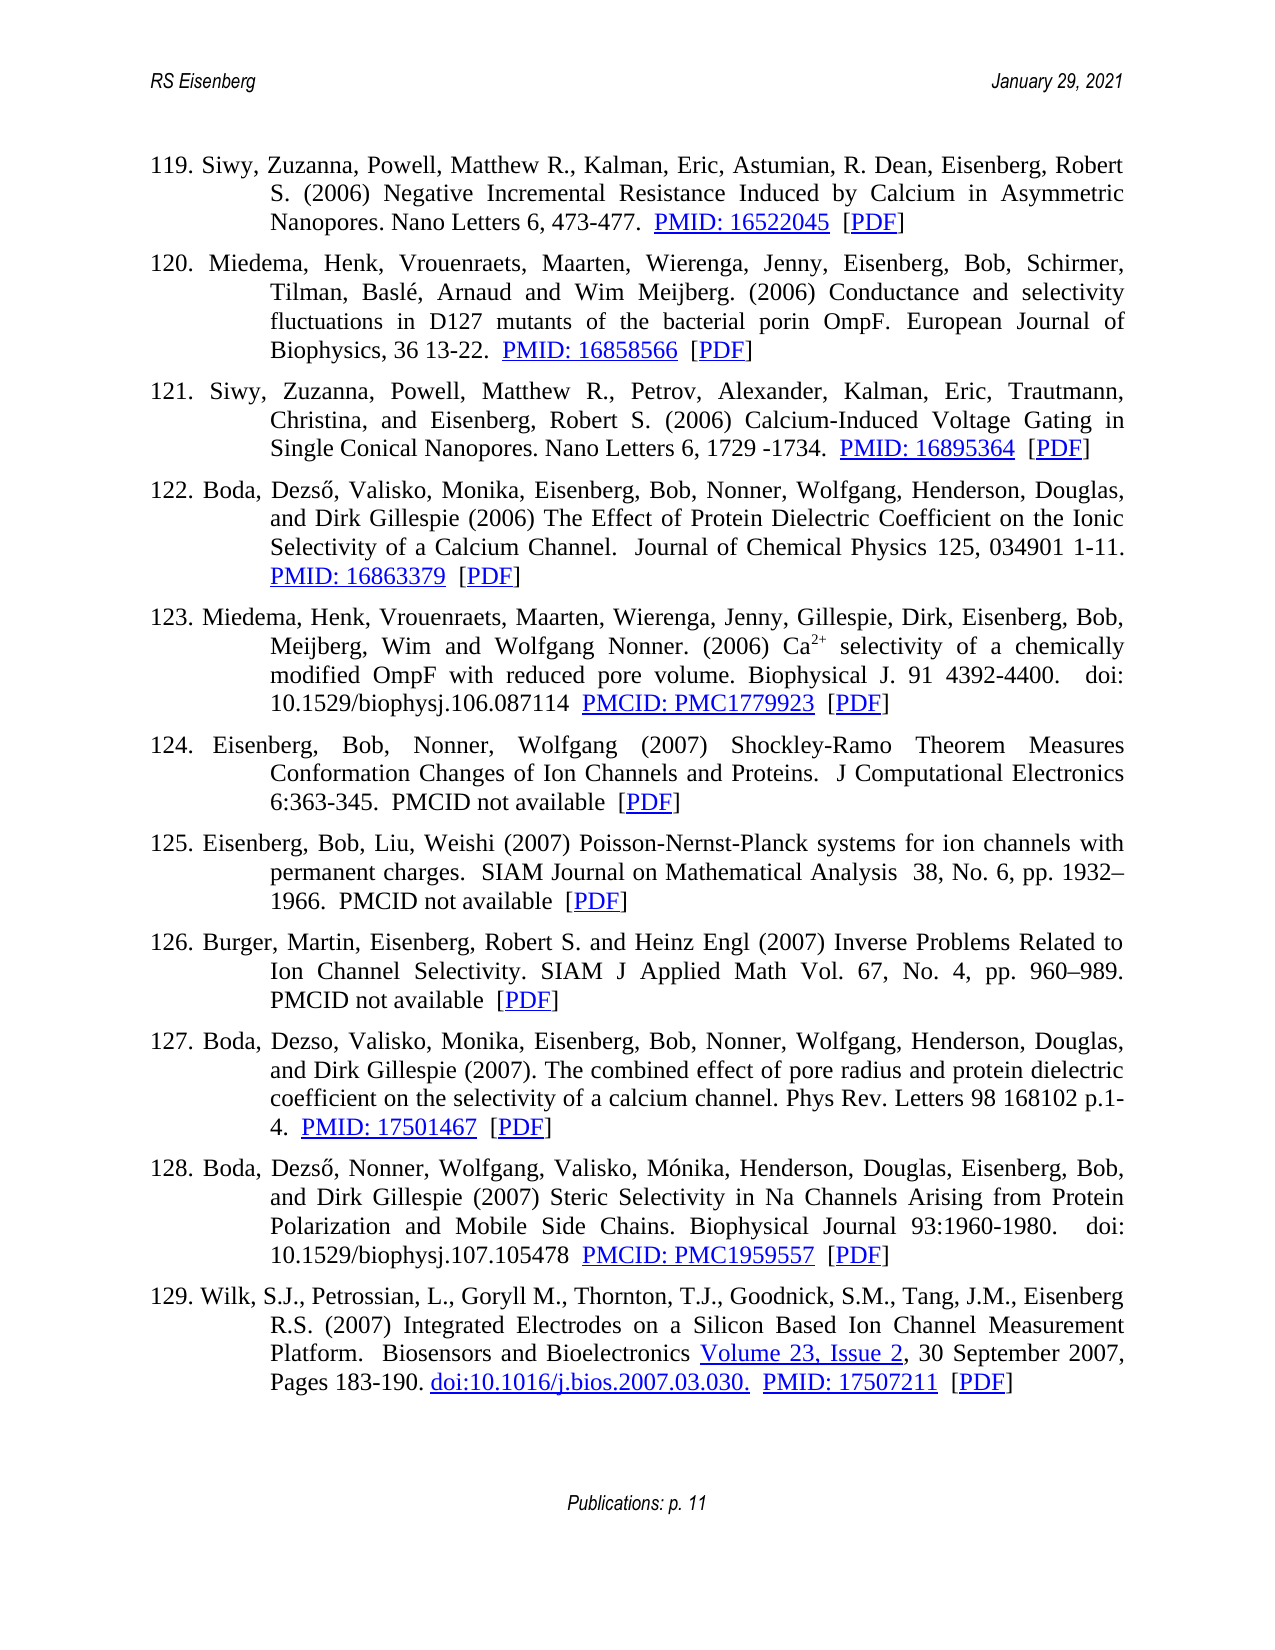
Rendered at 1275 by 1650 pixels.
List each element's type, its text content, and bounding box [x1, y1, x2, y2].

text 121. Siwy, Zuzanna, Powell, Matthew R., Petrov, Alexander, Kalman, Eric, Trautmann, Christina, and Eisenberg, Robert S. (2006) Calcium-Induced Voltage Gating in Single Conical Nanopores. Nano Letters 6, 1729 -1734. PMID: 16895364 [PDF] [150, 376, 1125, 462]
text 127. Boda, Dezso, Valisko, Monika, Eisenberg, Bob, Nonner, Wolfgang, Henderson, Douglas, and Dirk Gillespie (2007). The combined effect of pore radius and protein dielectric coefficient on the selectivity of a calcium channel. Phys Rev. Letters 98 168102 p.1-4. PMID: 17501467 [PDF] [150, 1026, 1125, 1141]
text 124. Eisenberg, Bob, Nonner, Wolfgang (2007) Shockley-Ramo Theorem Measures Conformation Changes of Ion Channels and Proteins. J Computational Electronics 6:363-345. PMCID not available [PDF] [150, 730, 1125, 816]
text 125. Eisenberg, Bob, Liu, Weishi (2007) Poisson-Nernst-Planck systems for ion channels with permanent charges. SIAM Journal on Mathematical Analysis 38, No. 6, pp. 1932–1966. PMCID not available [PDF] [150, 828, 1125, 915]
text 120. Miedema, Henk, Vrouenraets, Maarten, Wierenga, Jenny, Eisenberg, Bob, Schirmer, Tilman, Baslé, Arnaud and Wim Meijberg. (2006) Conductance and selectivity fluctuations in D127 mutants of the bacterial porin OmpF. European Journal of Biophysics, 36 13-22. PMID: 16858566 [PDF] [150, 248, 1125, 363]
text 128. Boda, Dezső, Nonner, Wolfgang, Valisko, Mónika, Henderson, Douglas, Eisenberg, Bob, and Dirk Gillespie (2007) Steric Selectivity in Na Channels Arising from Protein Polarization and Mobile Side Chains. Biophysical Journal 93:1960-1980. doi: 10.1529/biophysj.107.105478 PMCID: PMC1959557 [PDF] [150, 1153, 1125, 1268]
text 126. Burger, Martin, Eisenberg, Robert S. and Heinz Engl (2007) Inverse Problems Related to Ion Channel Selectivity. SIAM J Applied Math Vol. 67, No. 4, pp. 960–989. PMCID not available [PDF] [150, 927, 1125, 1013]
text 129. Wilk, S.J., Petrossian, L., Goryll M., Thornton, T.J., Goodnick, S.M., Tang, J.M., Eisenberg R.S. (2007) Integrated Electrodes on a Silicon Based Ion Channel Measurement Platform. Biosensors and Bioelectronics Volume 23, Issue 2, 30 September 2007, Pages 183-190. doi:10.1016/j.bios.2007.03.030. PMID: 17507211 [PDF] [150, 1281, 1125, 1396]
text 119. Siwy, Zuzanna, Powell, Matthew R., Kalman, Eric, Astumian, R. Dean, Eisenberg, Robert S. (2006) Negative Incremental Resistance Induced by Calcium in Asymmetric Nanopores. Nano Letters 6, 473-477. PMID: 16522045 [PDF] [150, 150, 1125, 236]
text 122. Boda, Dezső, Valisko, Monika, Eisenberg, Bob, Nonner, Wolfgang, Henderson, Douglas, and Dirk Gillespie (2006) The Effect of Protein Dielectric Coefficient on the Ionic Selectivity of a Calcium Channel. Journal of Chemical Physics 125, 034901 1-11. PMID: 16863379 [PDF] [150, 475, 1125, 590]
text 123. Miedema, Henk, Vrouenraets, Maarten, Wierenga, Jenny, Gillespie, Dirk, Eisenberg, Bob, Meijberg, Wim and Wolfgang Nonner. (2006) Ca2+ selectivity of a chemically modified OmpF with reduced pore volume. Biophysical J. 91 4392-4400. doi: 10.1529/biophysj.106.087114 PMCID: PMC1779923 [PDF] [150, 602, 1125, 717]
